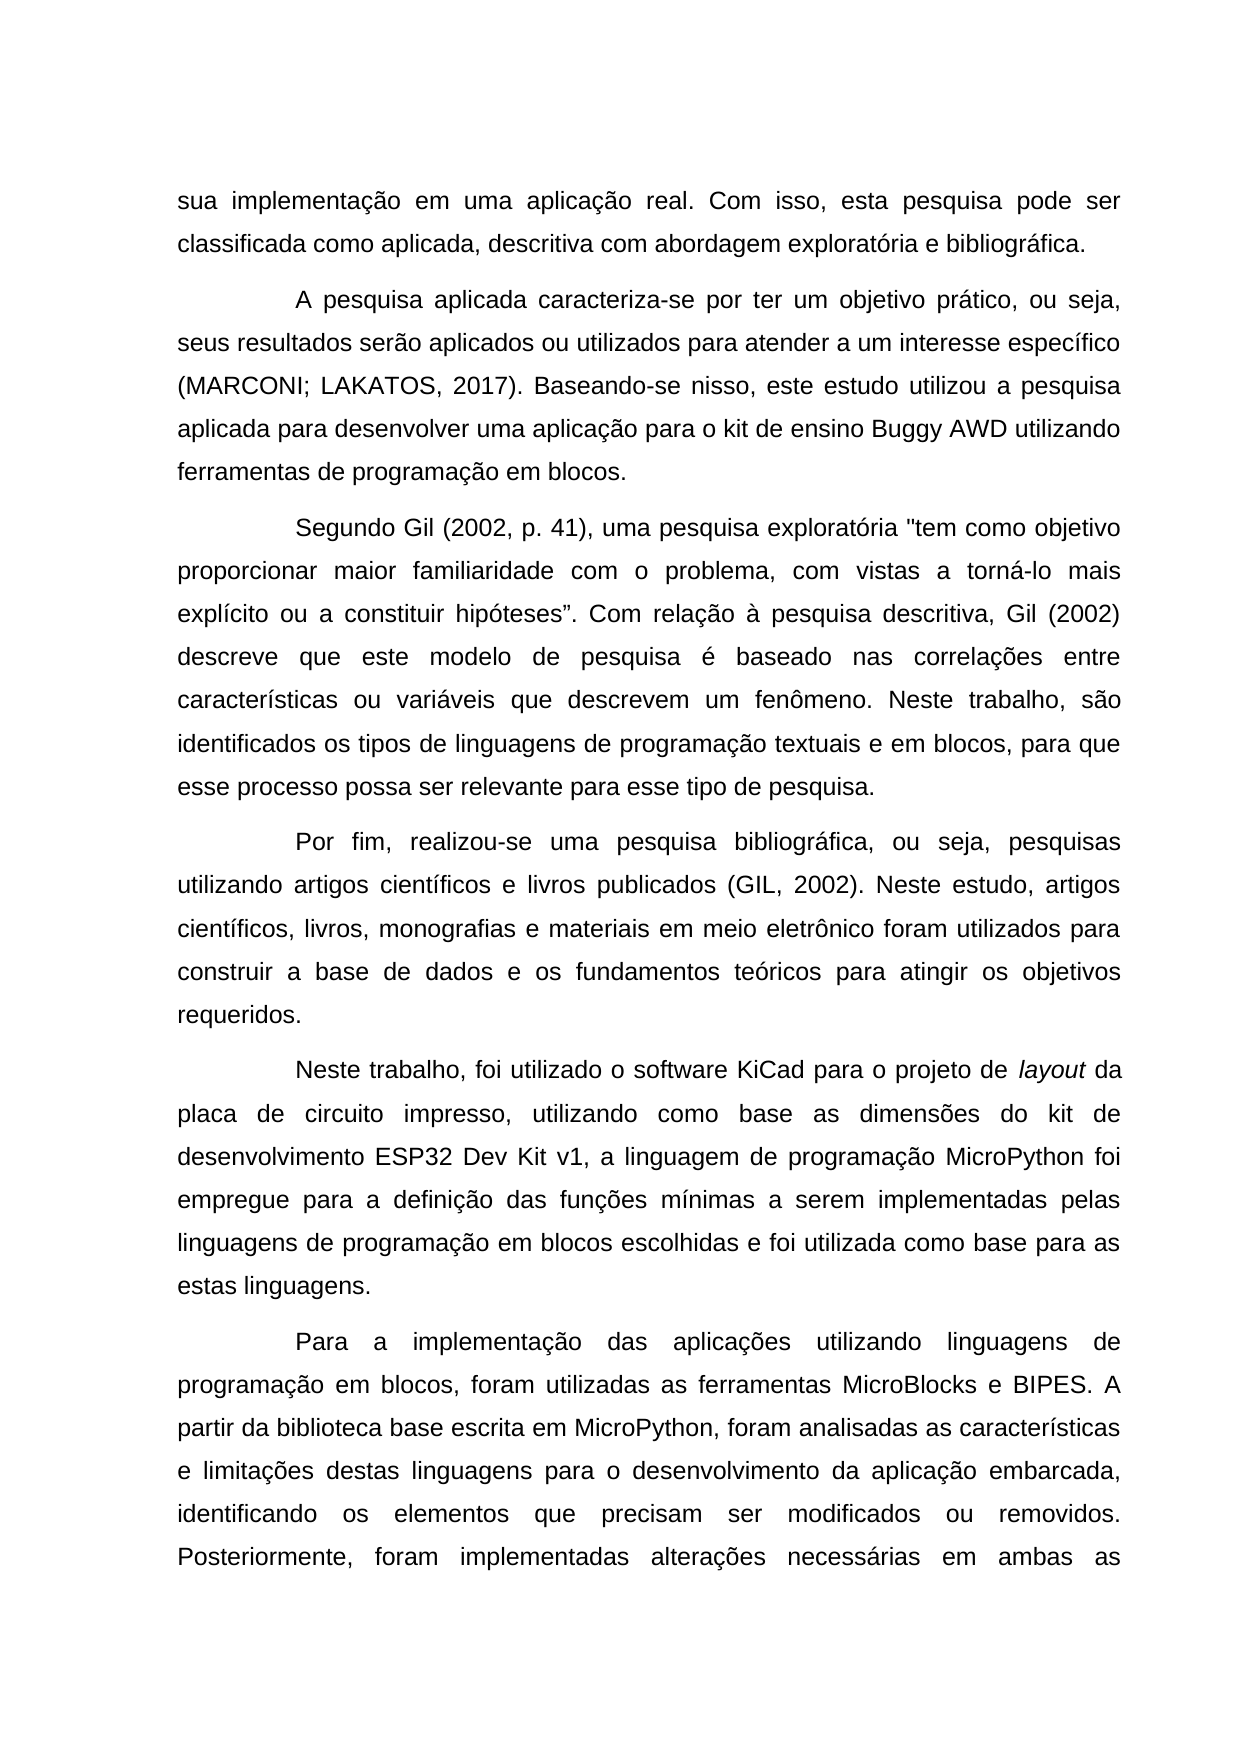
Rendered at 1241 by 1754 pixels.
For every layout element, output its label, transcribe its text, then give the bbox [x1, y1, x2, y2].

text Neste trabalho, foi utilizado o software KiCad para o projeto de layout da placa de circuito impresso, utilizando como base as dimensões do kit de desenvolvimento ESP32 Dev Kit v1, a linguagem de programação MicroPython foi empregue para a definição das funções mínimas a serem implementadas pelas linguagens de programação em blocos escolhidas e foi utilizada como base para as estas linguagens. [177, 1056, 1122, 1300]
text Segundo Gil (2002, p. 41), uma pesquisa exploratória "tem como objetivo proporcionar maior familiaridade com o problema, com vistas a torná-lo mais explícito ou a constituir hipóteses”. Com relação à pesquisa descritiva, Gil (2002) descreve que este modelo de pesquisa é baseado nas correlações entre características ou variáveis ​​que descrevem um fenômeno. Neste trabalho, são identificados os tipos de linguagens de programação textuais e em blocos, para que esse processo possa ser relevante para esse tipo de pesquisa. [177, 513, 1122, 801]
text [177, 1327, 1122, 1571]
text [177, 186, 1122, 258]
text A pesquisa aplicada caracteriza-se por ter um objetivo prático, ou seja, seus resultados serão aplicados ou utilizados para atender a um interesse específico (MARCONI; LAKATOS, 2017). Baseando-se nisso, este estudo utilizou a pesquisa aplicada para desenvolver uma aplicação para o kit de ensino Buggy AWD utilizando ferramentas de programação em blocos. [177, 285, 1122, 486]
text Por fim, realizou-se uma pesquisa bibliográfica, ou seja, pesquisas utilizando artigos científicos e livros publicados (GIL, 2002). Neste estudo, artigos científicos, livros, monografias e materiais em meio eletrônico foram utilizados para construir a base de dados e os fundamentos teóricos para atingir os objetivos requeridos. [177, 827, 1122, 1029]
